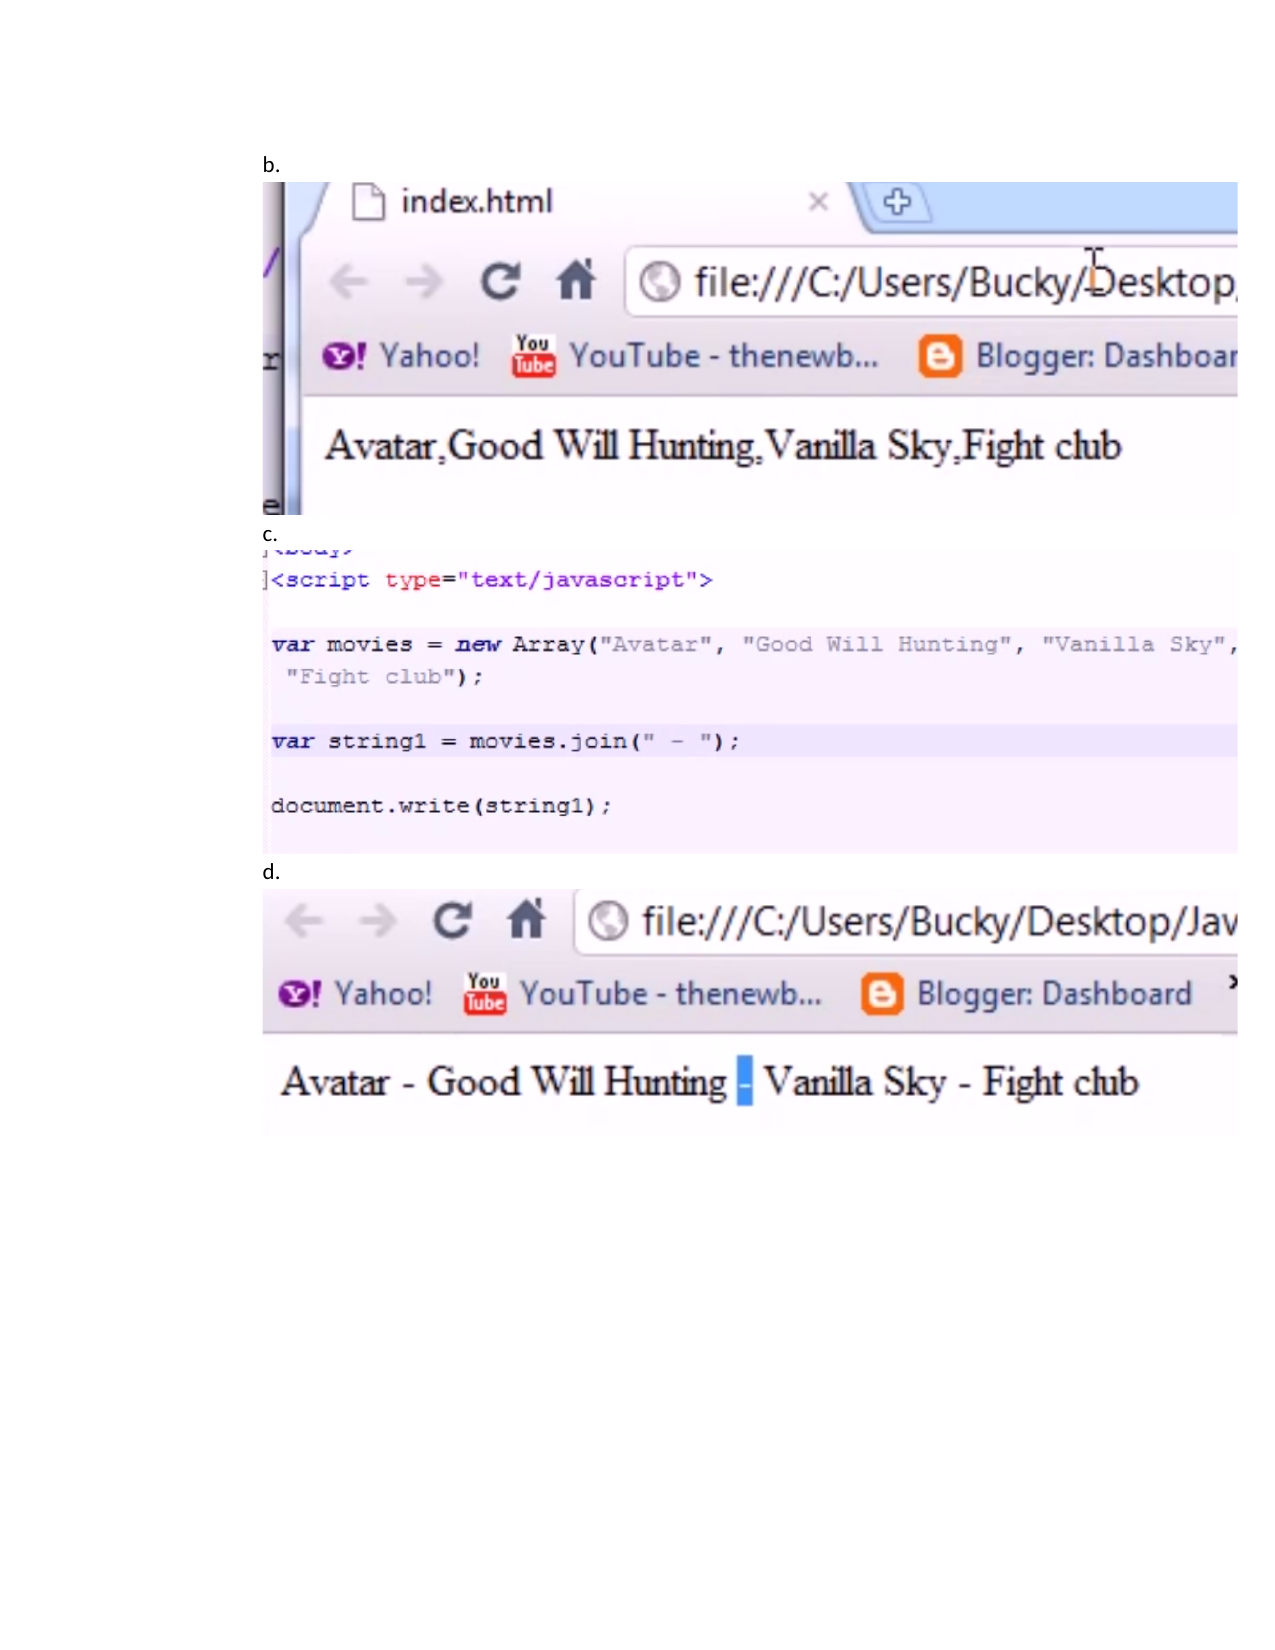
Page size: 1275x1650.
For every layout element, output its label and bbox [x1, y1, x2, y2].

picture [262, 550, 1238, 854]
picture [262, 182, 1238, 515]
picture [262, 889, 1238, 1136]
